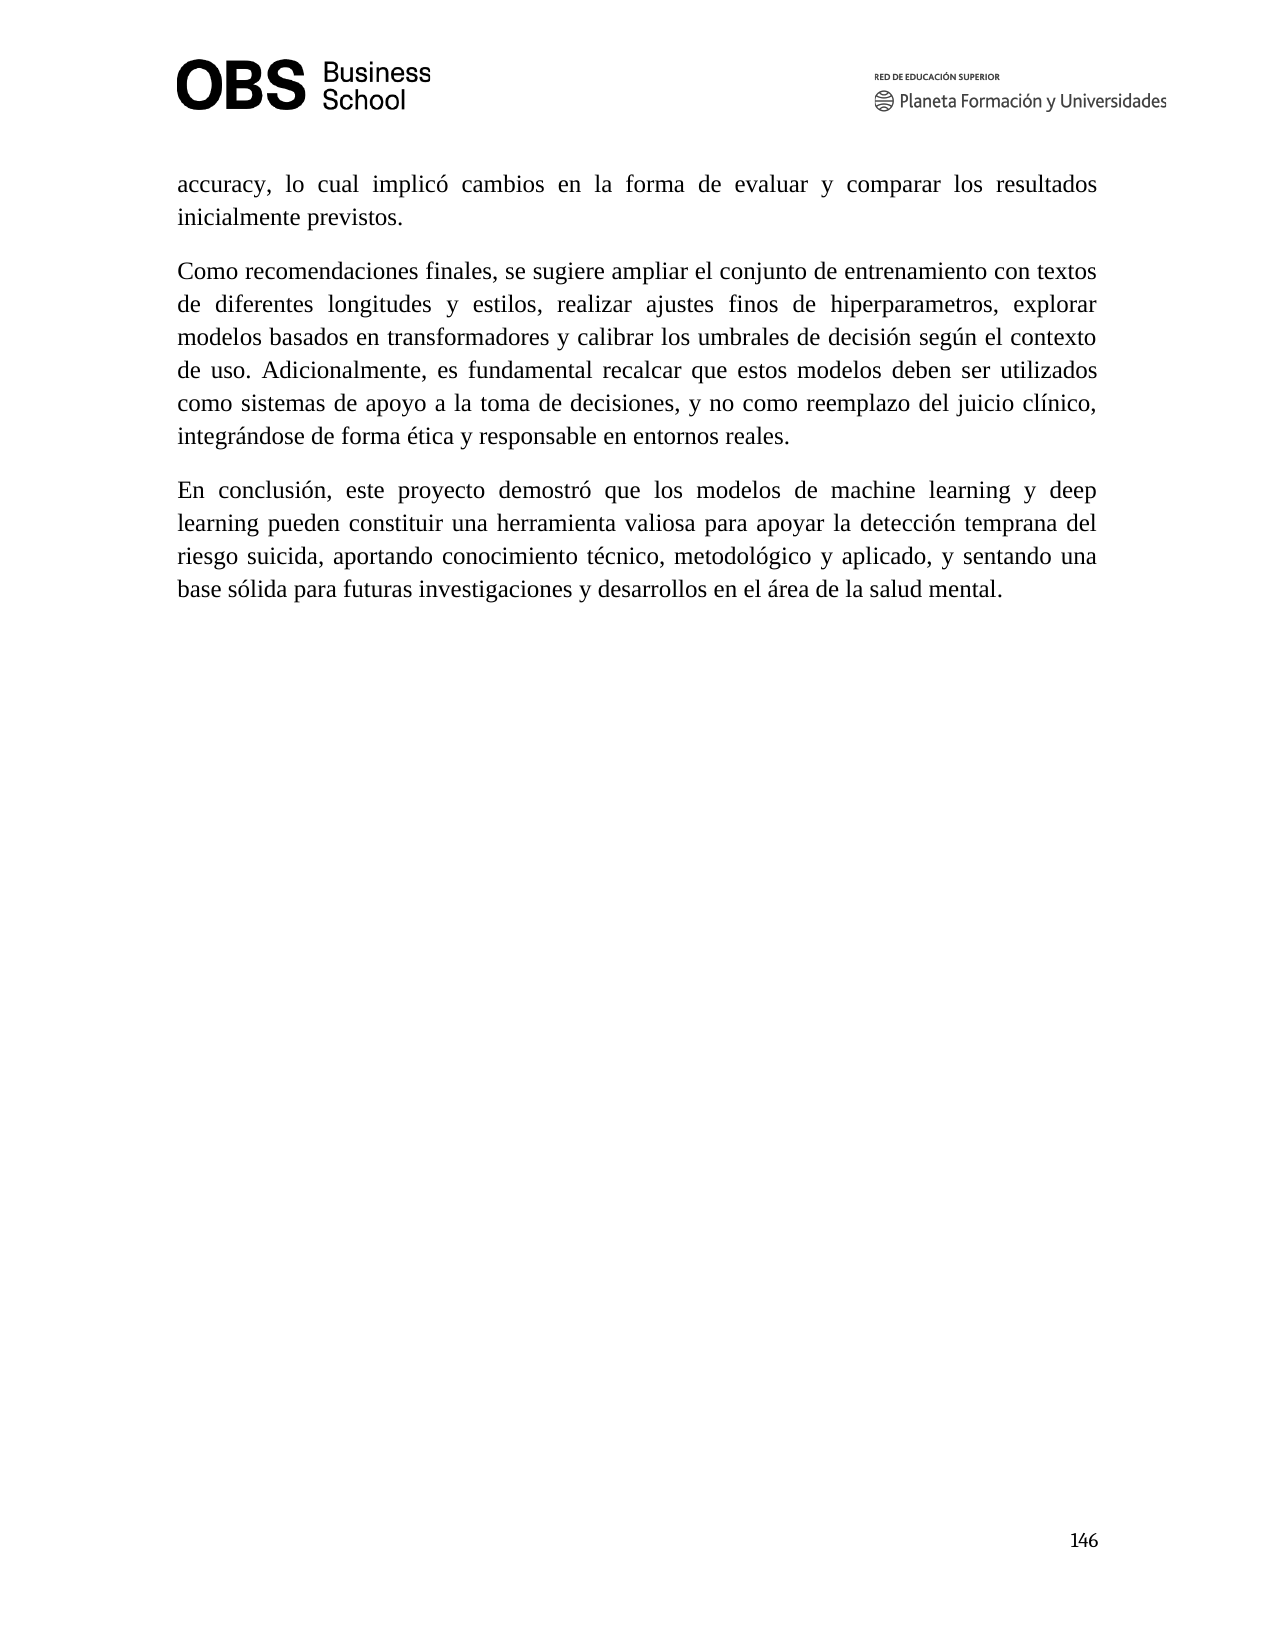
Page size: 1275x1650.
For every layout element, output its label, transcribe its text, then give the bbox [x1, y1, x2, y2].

text Como recomendaciones finales, se sugiere ampliar el conjunto de entrenamiento con textos de diferentes longitudes y estilos, realizar ajustes finos de hiperparametros, explorar modelos basados en transformadores y calibrar los umbrales de decisión según el contexto de uso. Adicionalmente, es fundamental recalcar que estos modelos deben ser utilizados como sistemas de apoyo a la toma de decisiones, y no como reemplazo del juicio clínico, integrándose de forma ética y responsable en entornos reales. [177, 256, 1098, 450]
picture [177, 59, 431, 110]
picture [874, 72, 1167, 112]
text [177, 169, 1098, 231]
text En conclusión, este proyecto demostró que los modelos de machine learning y deep learning pueden constituir una herramienta valiosa para apoyar la detección temprana del riesgo suicida, aportando conocimiento técnico, metodológico y aplicado, y sentando una base sólida para futuras investigaciones y desarrollos en el área de la salud mental. [177, 475, 1098, 603]
